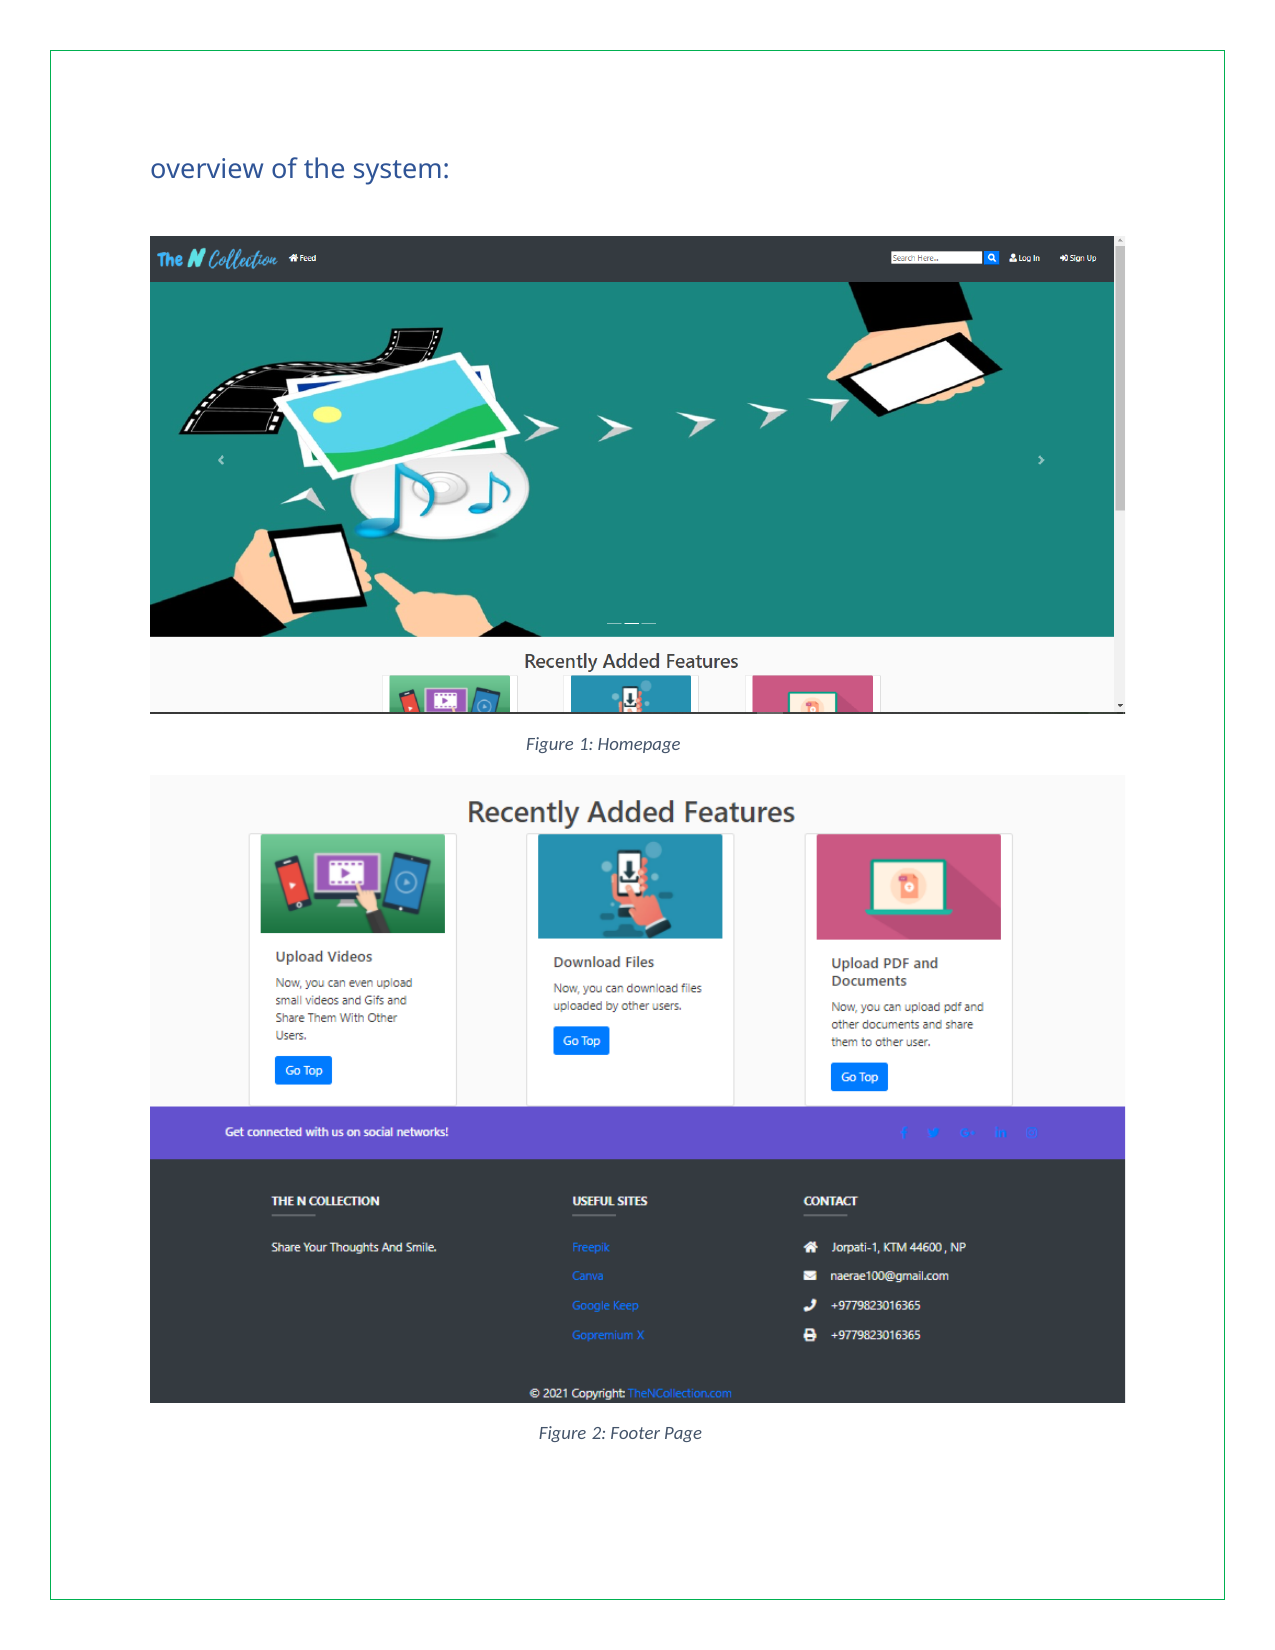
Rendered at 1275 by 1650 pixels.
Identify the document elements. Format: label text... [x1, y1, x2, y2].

text Figure 1: Homepage [150, 732, 1125, 755]
picture [150, 775, 1125, 1403]
subtitle overview of the system: [150, 150, 1125, 187]
text Figure 2: Footer Page [150, 1421, 1125, 1444]
picture [150, 236, 1125, 714]
